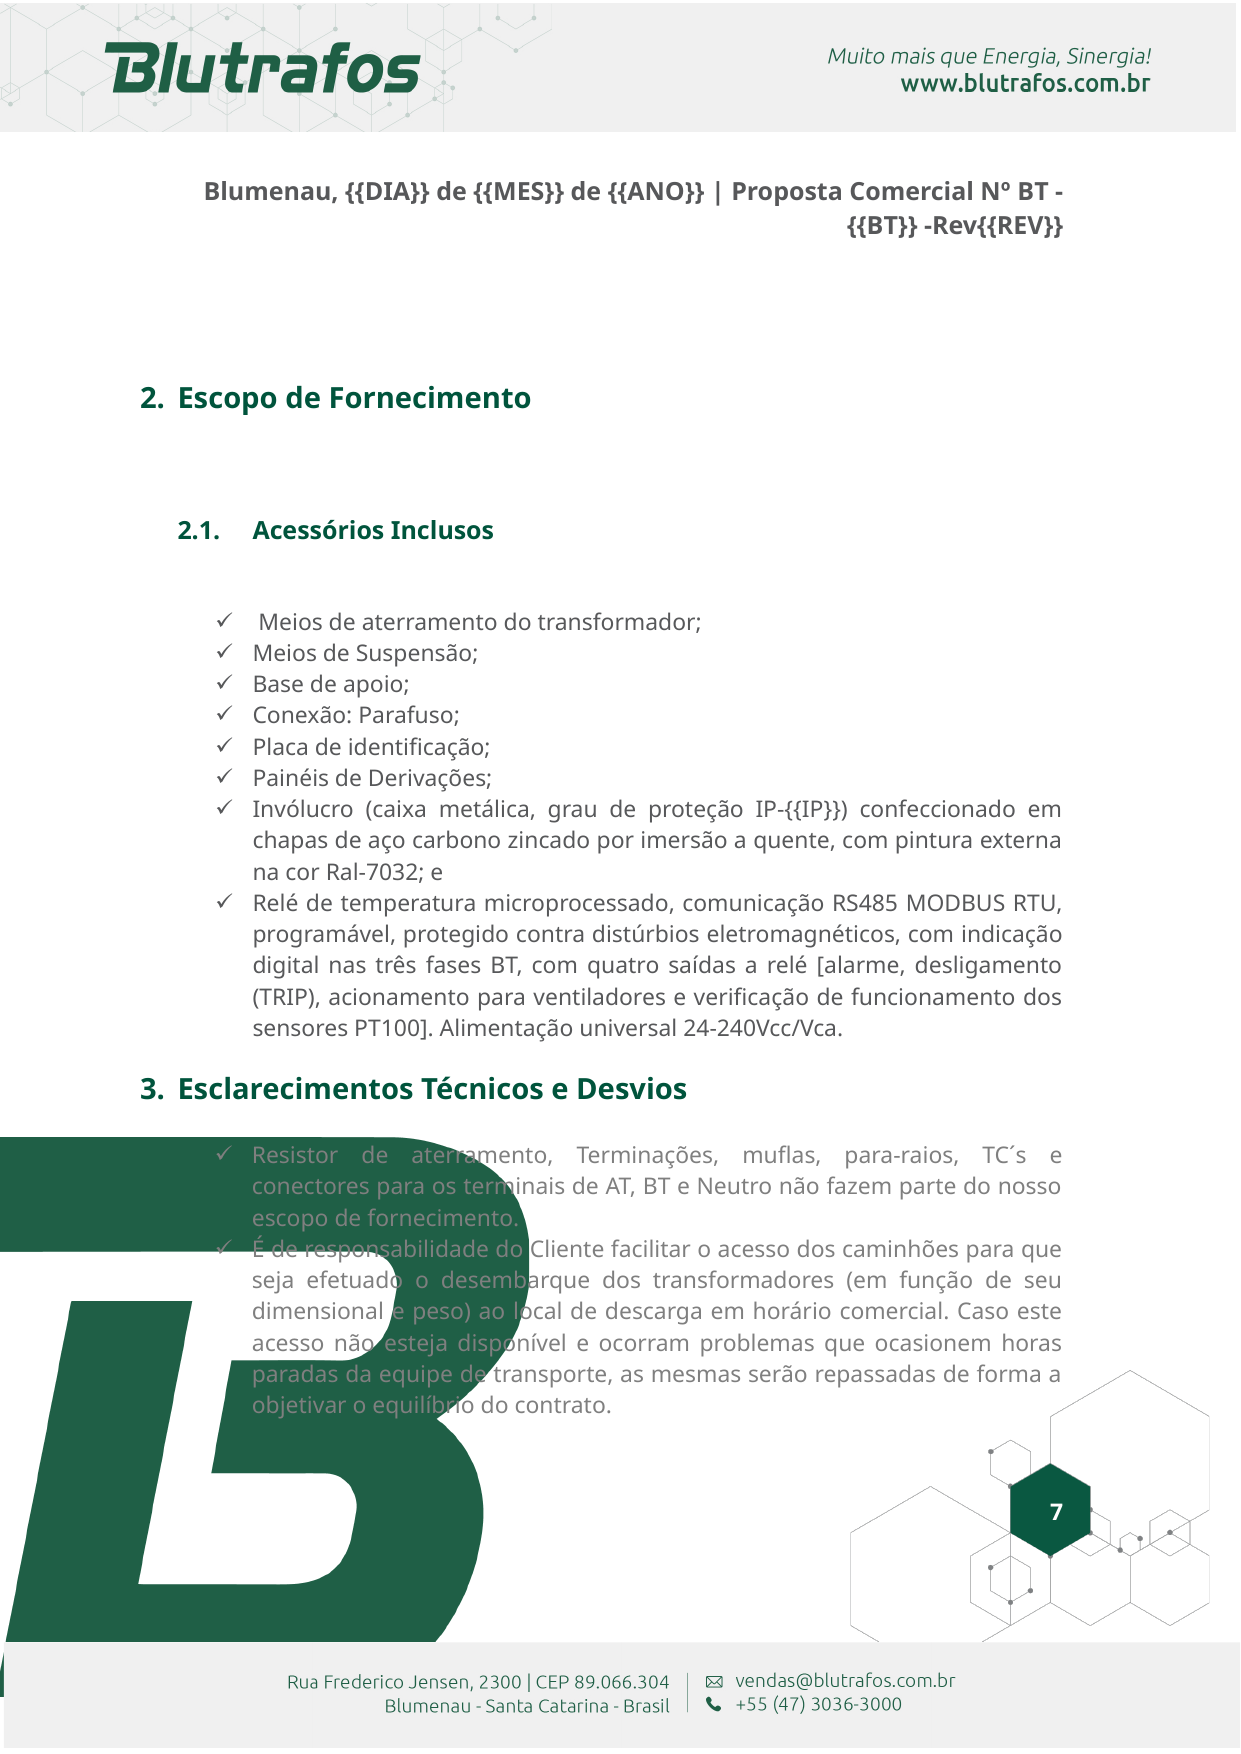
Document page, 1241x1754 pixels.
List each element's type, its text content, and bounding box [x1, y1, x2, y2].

picture [0, 1137, 1241, 1748]
subtitle Acessórios Inclusos [177, 513, 1063, 547]
list Base de apoio; [215, 668, 1063, 699]
list Placa de identificação; [215, 731, 1063, 762]
subtitle Escopo de Fornecimento [140, 377, 1063, 417]
list Relé de temperatura microprocessado, comunicação RS485 MODBUS RTU, programável, protegido contra distúrbios eletromagnéticos, com indicação digital nas três fases BT, com quatro saídas a relé [alarme, desligamento (TRIP), acionamento para ventiladores e verificação de funcionamento dos sensores PT100]. Alimentação universal 24-240Vcc/Vca. [215, 887, 1063, 1043]
text É de responsabilidade do Cliente facilitar o acesso dos caminhões para que seja efetuado o desembarque dos transformadores (em função de seu dimensional e peso) ao local de descarga em horário comercial. Caso este acesso não esteja disponível e ocorram problemas que ocasionem horas paradas da equipe de transporte, as mesmas serão repassadas de forma a objetivar o equilíbrio do contrato. [214, 1233, 1063, 1420]
list Conexão: Parafuso; [215, 699, 1063, 731]
subtitle Esclarecimentos Técnicos e Desvios [140, 1068, 1063, 1108]
list Meios de aterramento do transformador; [215, 606, 1063, 637]
picture [0, 3, 1236, 132]
list Painéis de Derivações; [215, 762, 1063, 793]
list Meios de Suspensão; [215, 637, 1063, 668]
list Invólucro (caixa metálica, grau de proteção IP-{{IP}}) confeccionado em chapas de aço carbono zincado por imersão a quente, com pintura externa na cor Ral-7032; e [215, 793, 1063, 887]
text Resistor de aterramento, Terminações, muflas, para-raios, TC´s e conectores para os terminais de AT, BT e Neutro não fazem parte do nosso escopo de fornecimento. [214, 1139, 1063, 1233]
